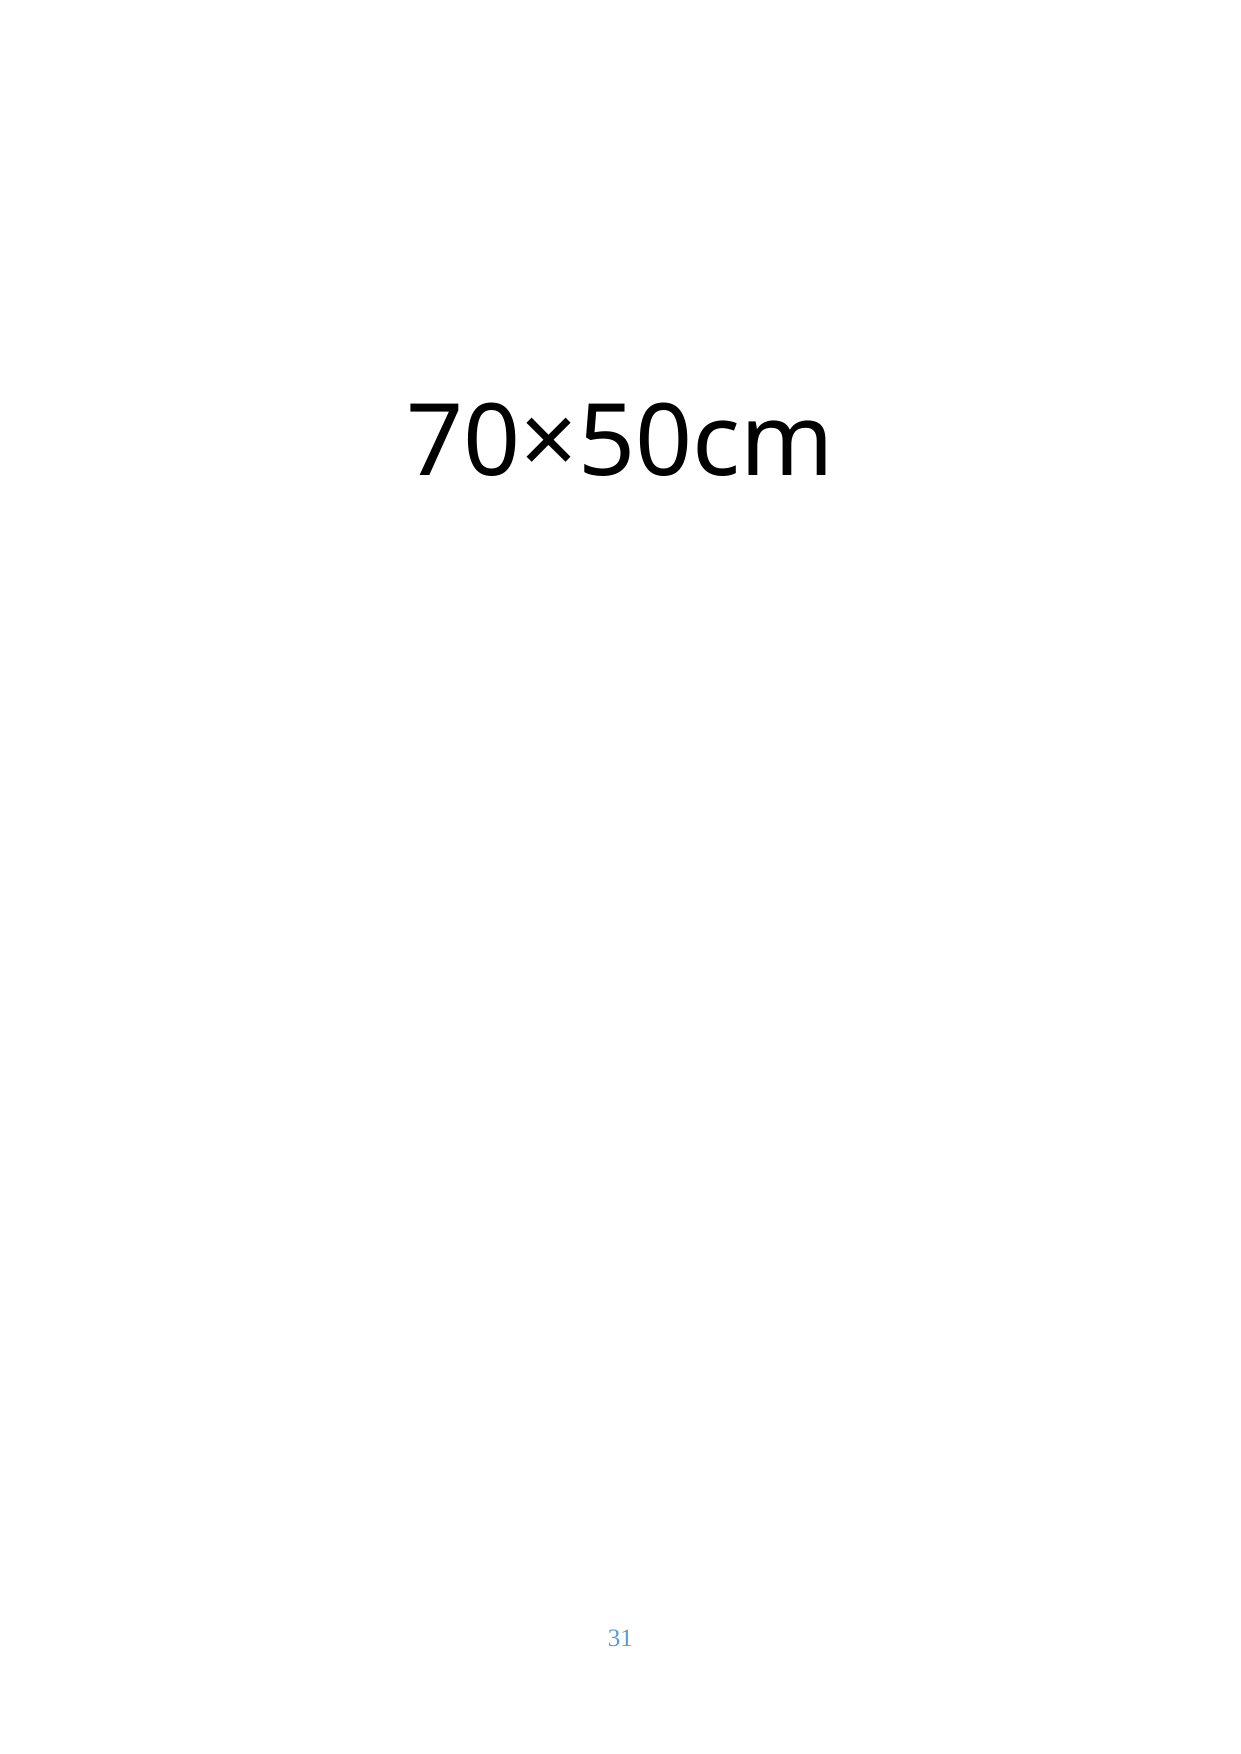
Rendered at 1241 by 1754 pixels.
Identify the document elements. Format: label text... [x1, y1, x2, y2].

text 70×50cm [148, 369, 1093, 505]
